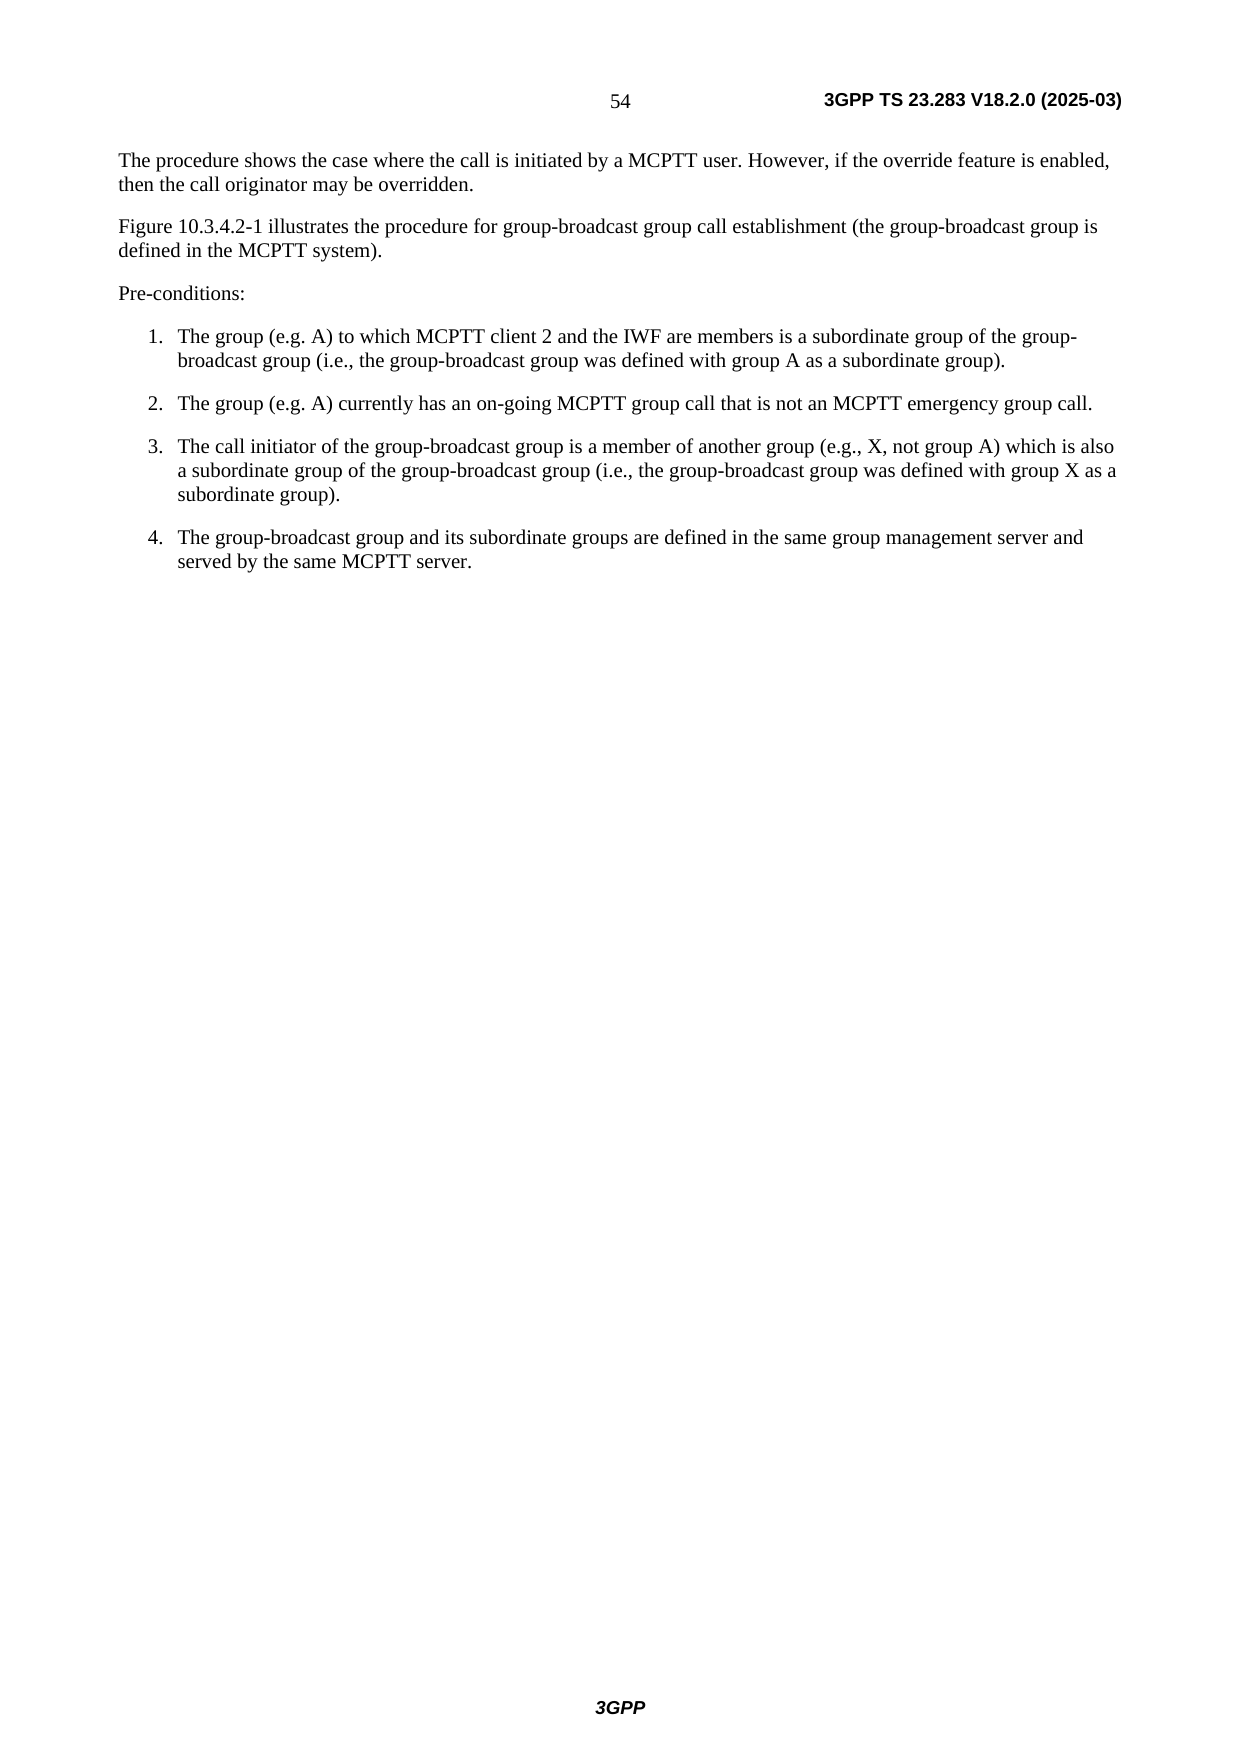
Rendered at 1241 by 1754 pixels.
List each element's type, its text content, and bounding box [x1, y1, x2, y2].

text 3. The call initiator of the group-broadcast group is a member of another group (e.g., X, not group A) which is also a subordinate group of the group-broadcast group (i.e., the group-broadcast group was defined with group X as a subordinate group). [148, 434, 1122, 506]
text Pre-conditions: [118, 281, 1122, 305]
text 2. The group (e.g. A) currently has an on-going MCPTT group call that is not an MCPTT emergency group call. [148, 391, 1122, 415]
text 4. The group-broadcast group and its subordinate groups are defined in the same group management server and served by the same MCPTT server. [148, 525, 1122, 573]
text Figure 10.3.4.2-1 illustrates the procedure for group-broadcast group call establishment (the group-broadcast group is defined in the MCPTT system). [118, 214, 1122, 262]
text 1. The group (e.g. A) to which MCPTT client 2 and the IWF are members is a subordinate group of the group-broadcast group (i.e., the group-broadcast group was defined with group A as a subordinate group). [148, 324, 1122, 372]
text The procedure shows the case where the call is initiated by a MCPTT user. However, if the override feature is enabled, then the call originator may be overridden. [118, 147, 1122, 196]
